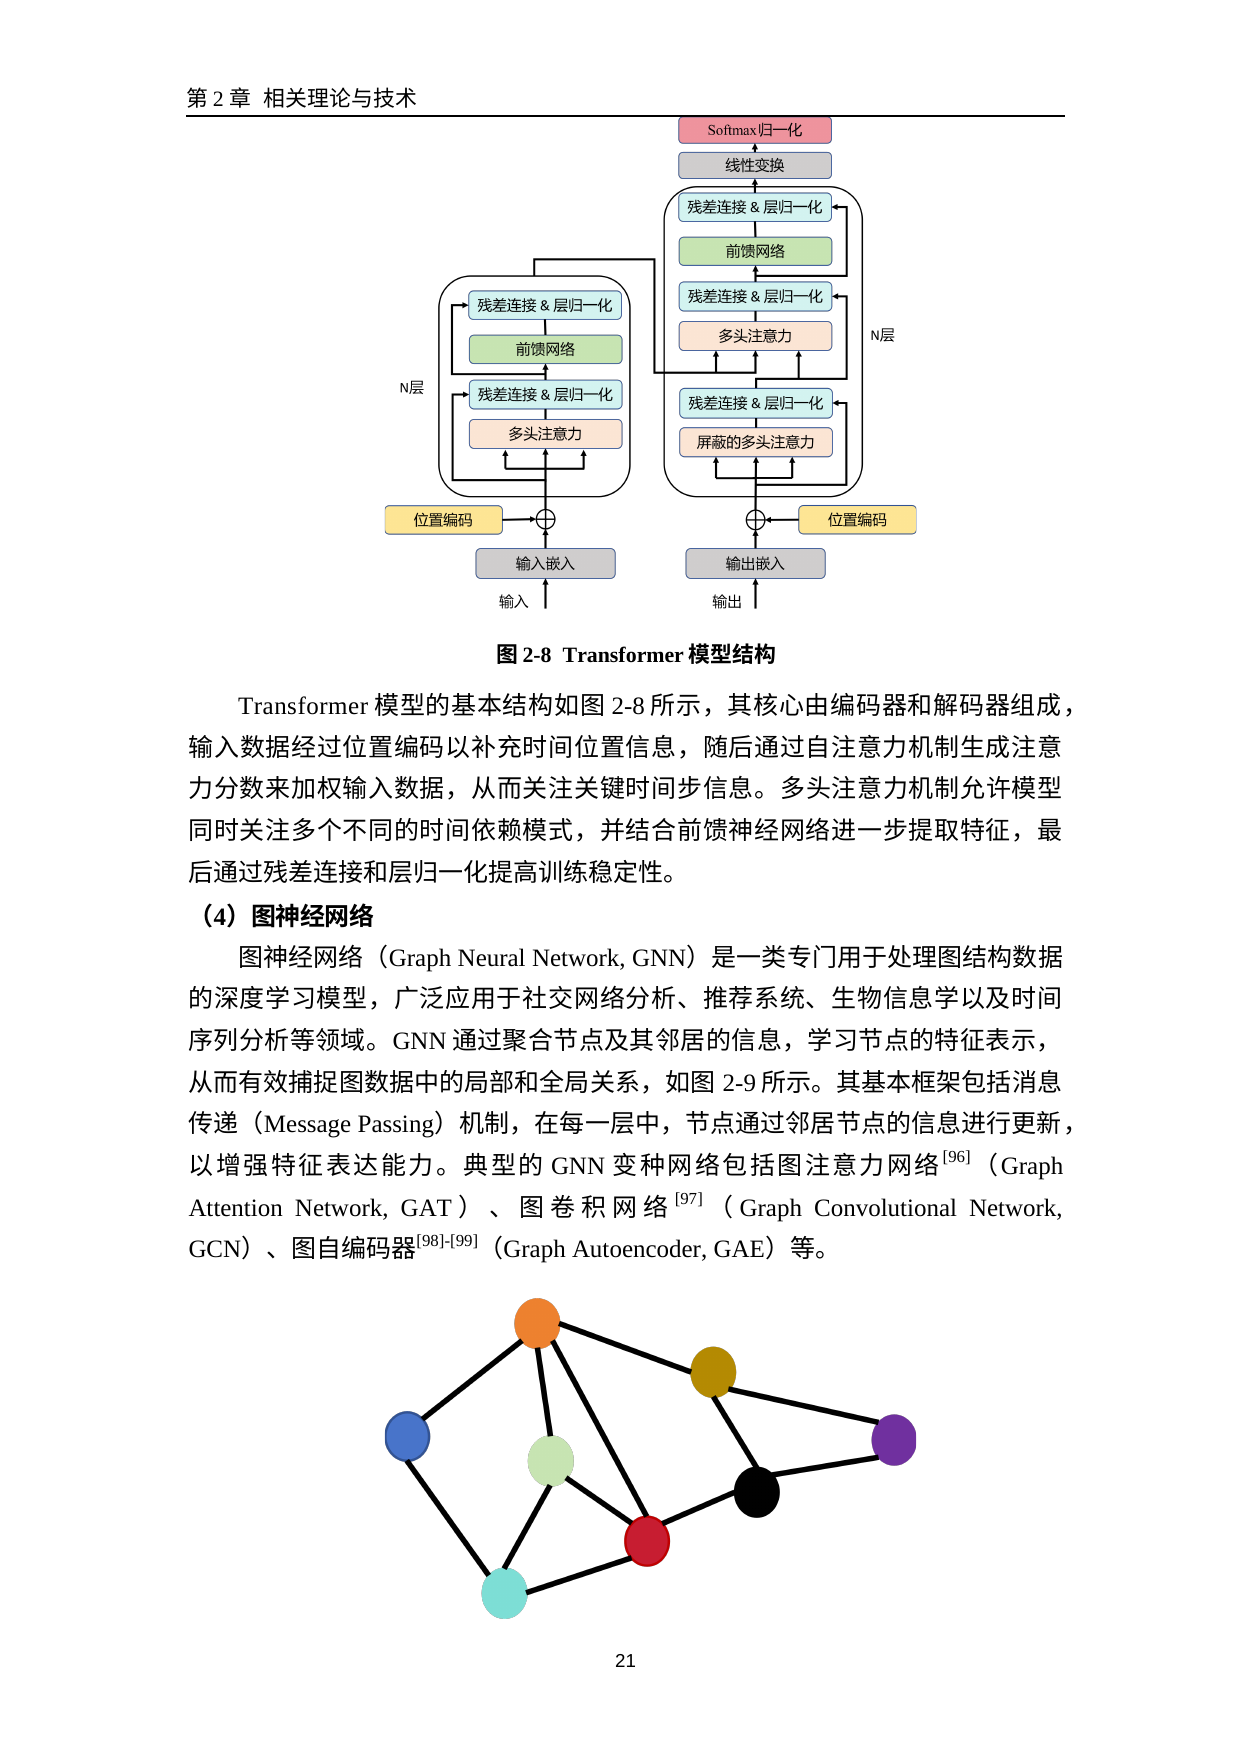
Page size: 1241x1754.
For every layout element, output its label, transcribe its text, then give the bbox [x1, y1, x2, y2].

picture [384, 117, 917, 619]
picture [384, 1298, 917, 1619]
text 图2-8 Transformer模型结构 [496, 637, 1065, 668]
text （4）图神经网络 [188, 896, 1065, 933]
text Transformer模型的基本结构如图2-8所示，其核心由编码器和解码器组成，输入数据经过位置编码以补充时间位置信息，随后通过自注意力机制生成注意力分数来加权输入数据，从而关注关键时间步信息。多头注意力机制允许模型同时关注多个不同的时间依赖模式，并结合前馈神经网络进一步提取特征，最后通过残差连接和层归一化提高训练稳定性。 [188, 681, 1063, 889]
text 图神经网络（Graph Neural Network, GNN）是一类专门用于处理图结构数据的深度学习模型，广泛应用于社交网络分析、推荐系统、生物信息学以及时间序列分析等领域。GNN通过聚合节点及其邻居的信息，学习节点的特征表示，从而有效捕捉图数据中的局部和全局关系，如图2-9所示。其基本框架包括消息传递（Message Passing）机制，在每一层中，节点通过邻居节点的信息进行更新，以增强特征表达能力。典型的GNN变种网络包括图注意力网络[96]（Graph Attention Network, GAT）、图卷积网络[97]（Graph Convolutional Network, GCN）、图自编码器[98-[99]（Graph Autoencoder, GAE）等。 [188, 933, 1063, 1266]
